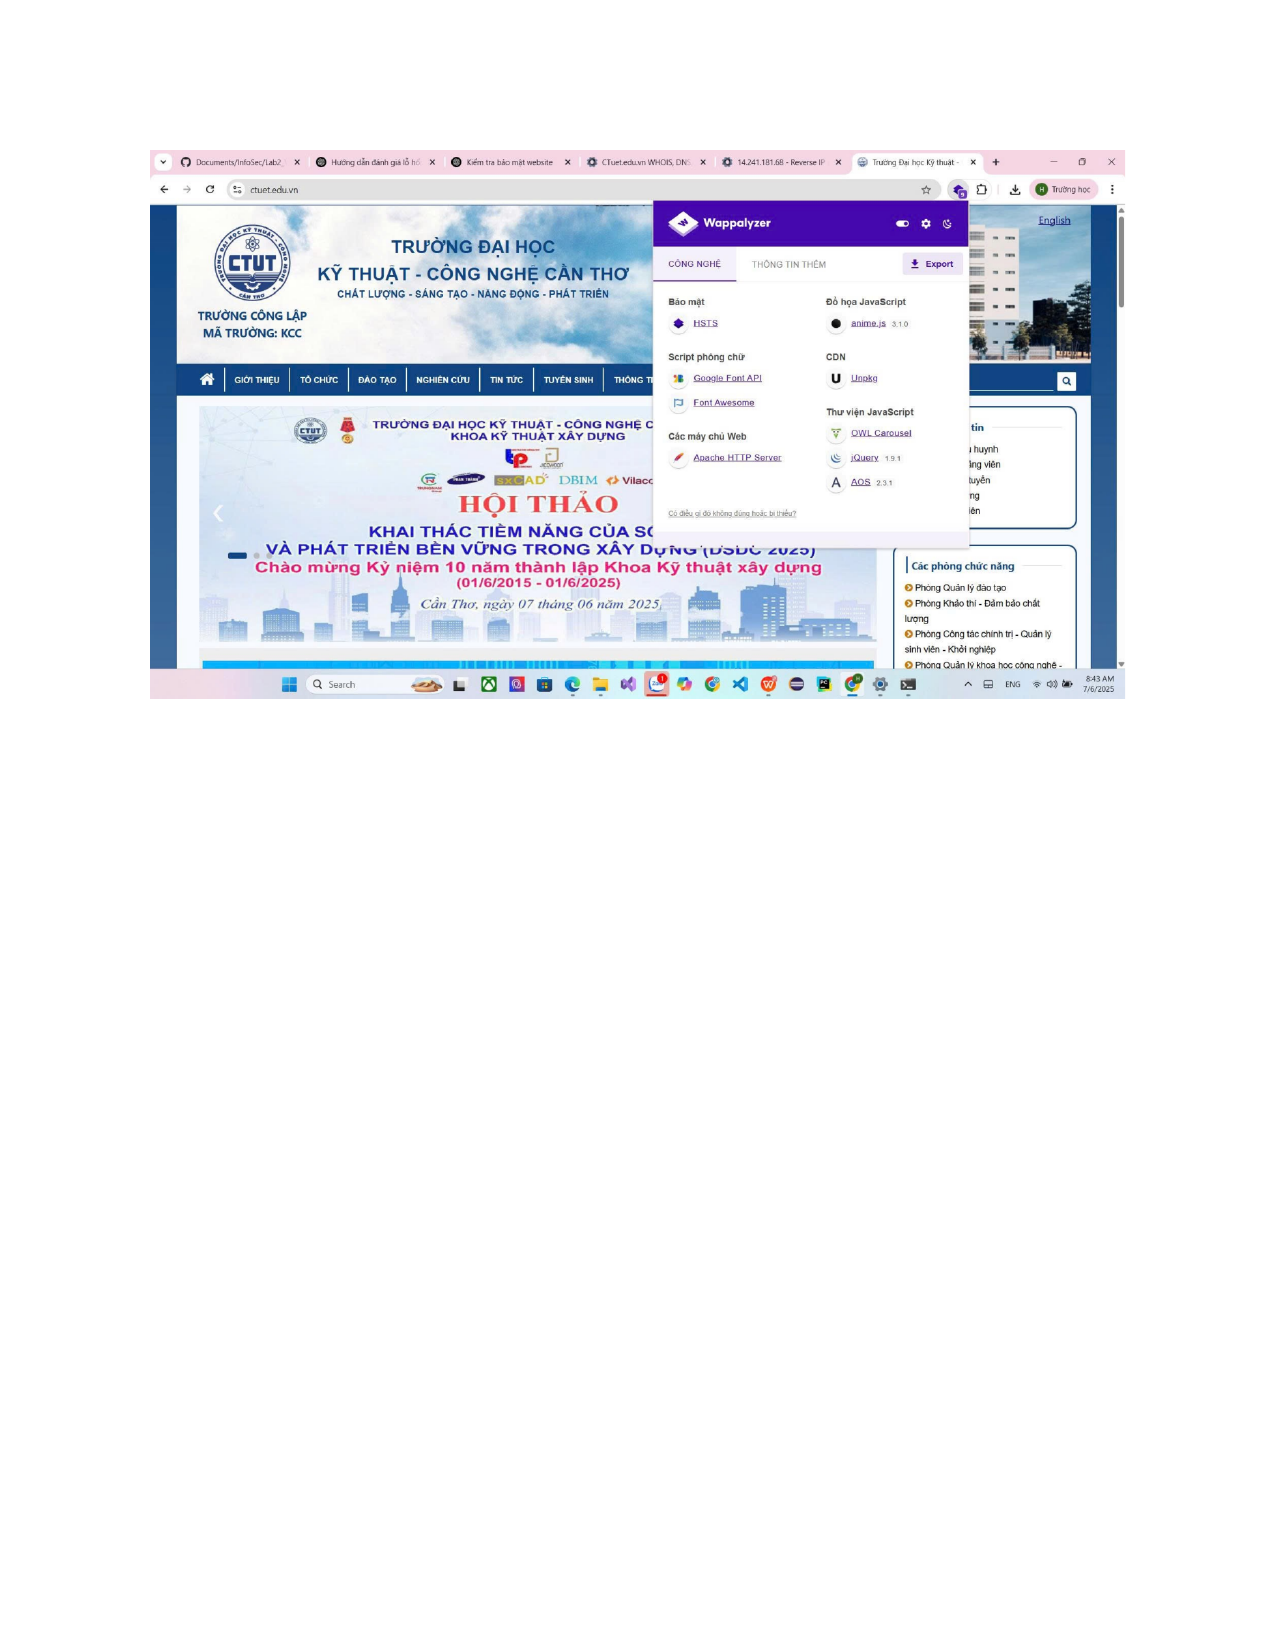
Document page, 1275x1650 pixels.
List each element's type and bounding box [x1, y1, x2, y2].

picture [150, 150, 1125, 699]
